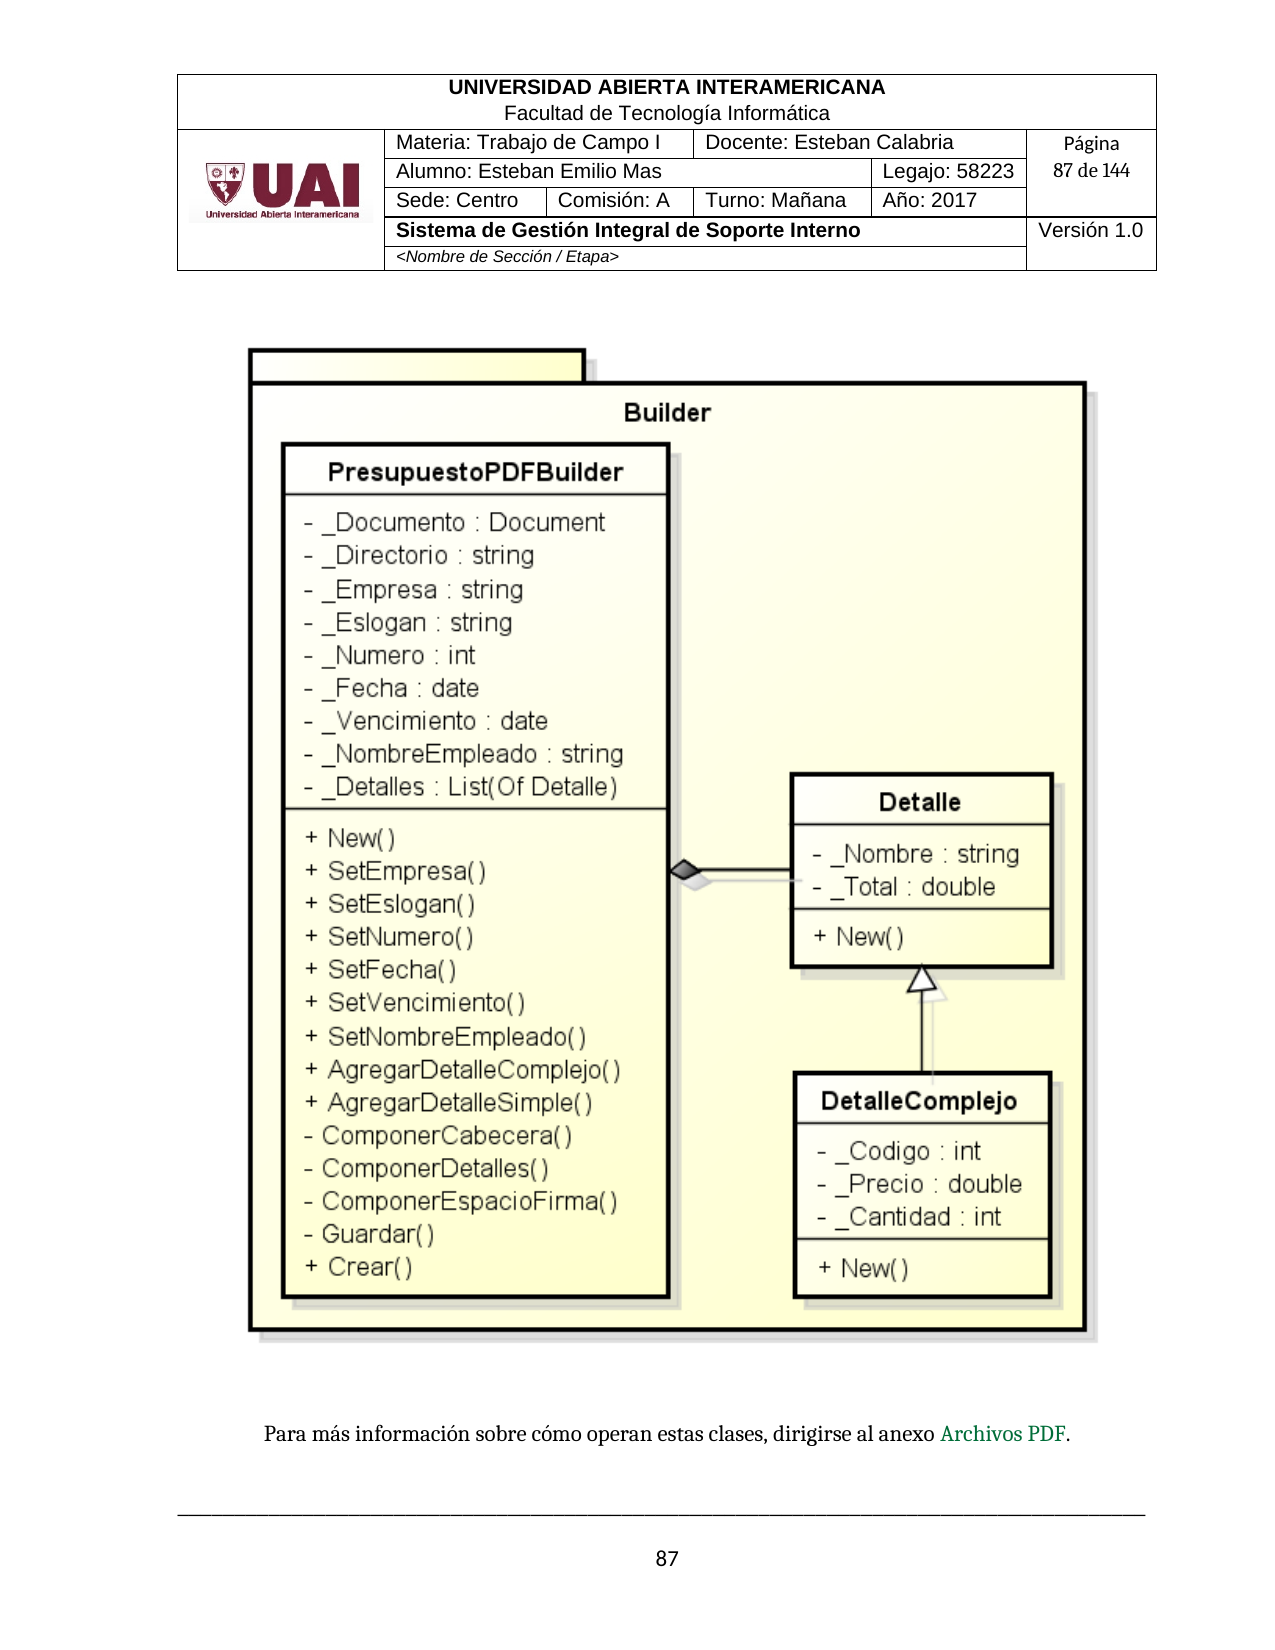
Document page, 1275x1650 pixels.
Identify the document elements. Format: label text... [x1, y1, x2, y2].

text Para más información sobre cómo operan estas clases, dirigirse al anexo Archivos PDF. [177, 1420, 1157, 1447]
picture [228, 329, 1106, 1351]
picture [188, 155, 374, 223]
